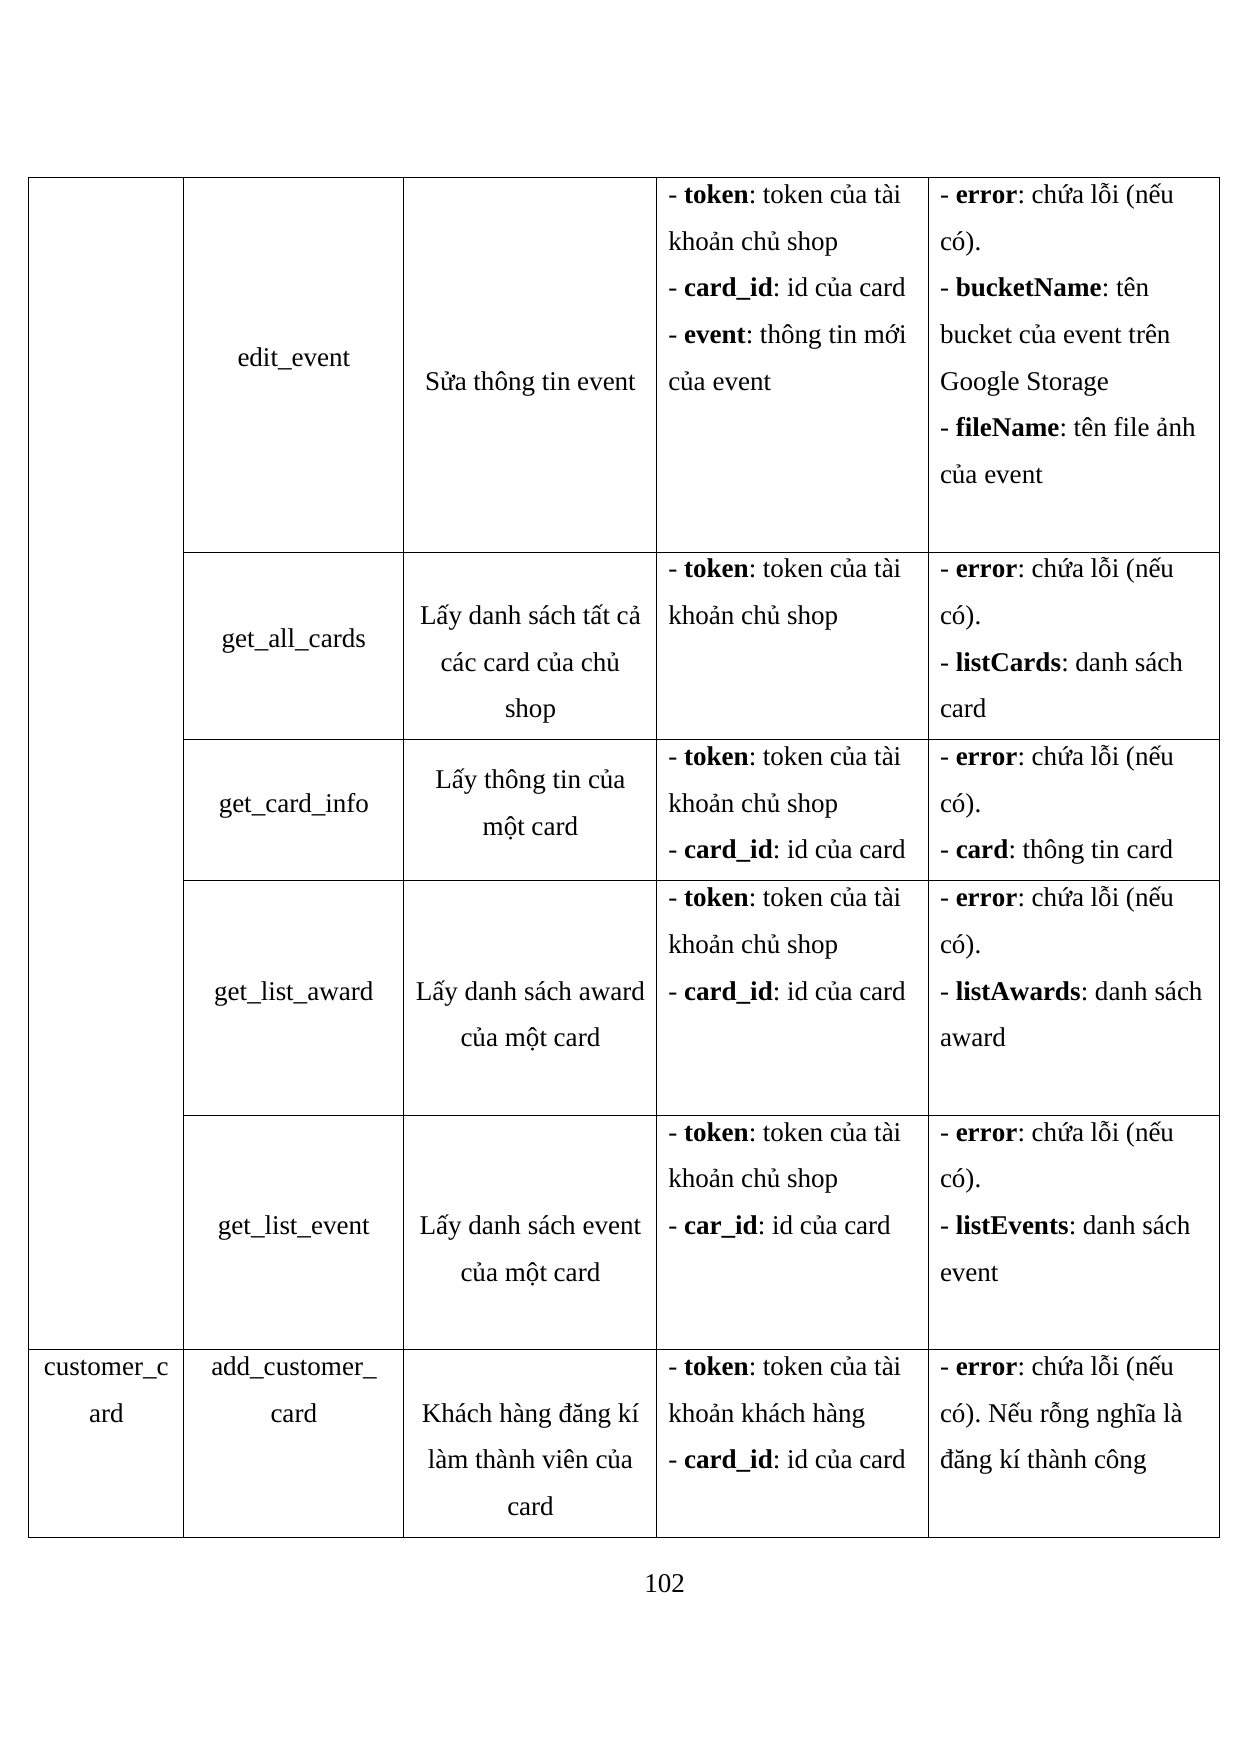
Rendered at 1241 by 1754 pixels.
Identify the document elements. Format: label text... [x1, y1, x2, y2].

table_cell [929, 1350, 1219, 1537]
table_cell - error: chứa lỗi (nếu có). - listAwards: danh sách award [929, 881, 1219, 1115]
table_cell Lấy danh sách event của một card [404, 1116, 656, 1349]
table_cell - token: token của tài khoản chủ shop - car_id: id của card [657, 1116, 928, 1349]
table_cell get_list_award [184, 881, 403, 1115]
table_cell get_card_info [184, 740, 403, 880]
table_cell - error: chứa lỗi (nếu có). - bucketName: tên bucket của event trên Google Storage - fileName: tên file ảnh của event [929, 178, 1219, 552]
table_cell get_list_event [184, 1116, 403, 1349]
table_cell Lấy danh sách tất cả các card của chủ shop [404, 553, 656, 739]
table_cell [657, 1350, 928, 1537]
table_cell add_customer_ card [184, 1350, 403, 1537]
table_cell Lấy thông tin của một card [404, 740, 656, 880]
table_cell - token: token của tài khoản chủ shop - card_id: id của card [657, 881, 928, 1115]
table_cell - token: token của tài khoản chủ shop [657, 553, 928, 739]
table_cell - token: token của tài khoản chủ shop - card_id: id của card - event: thông tin mới của event [657, 178, 928, 552]
table_cell Lấy danh sách award của một card [404, 881, 656, 1115]
table_cell - error: chứa lỗi (nếu có). - card: thông tin card [929, 740, 1219, 880]
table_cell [404, 1350, 656, 1537]
table_cell Sửa thông tin event [404, 178, 656, 552]
table_cell edit_event [184, 178, 403, 552]
table_cell - error: chứa lỗi (nếu có). - listEvents: danh sách event [929, 1116, 1219, 1349]
table_cell - token: token của tài khoản chủ shop - card_id: id của card [657, 740, 928, 880]
table_cell - error: chứa lỗi (nếu có). - listCards: danh sách card [929, 553, 1219, 739]
table_cell get_all_cards [184, 553, 403, 739]
table_cell customer_card [29, 1350, 183, 1537]
